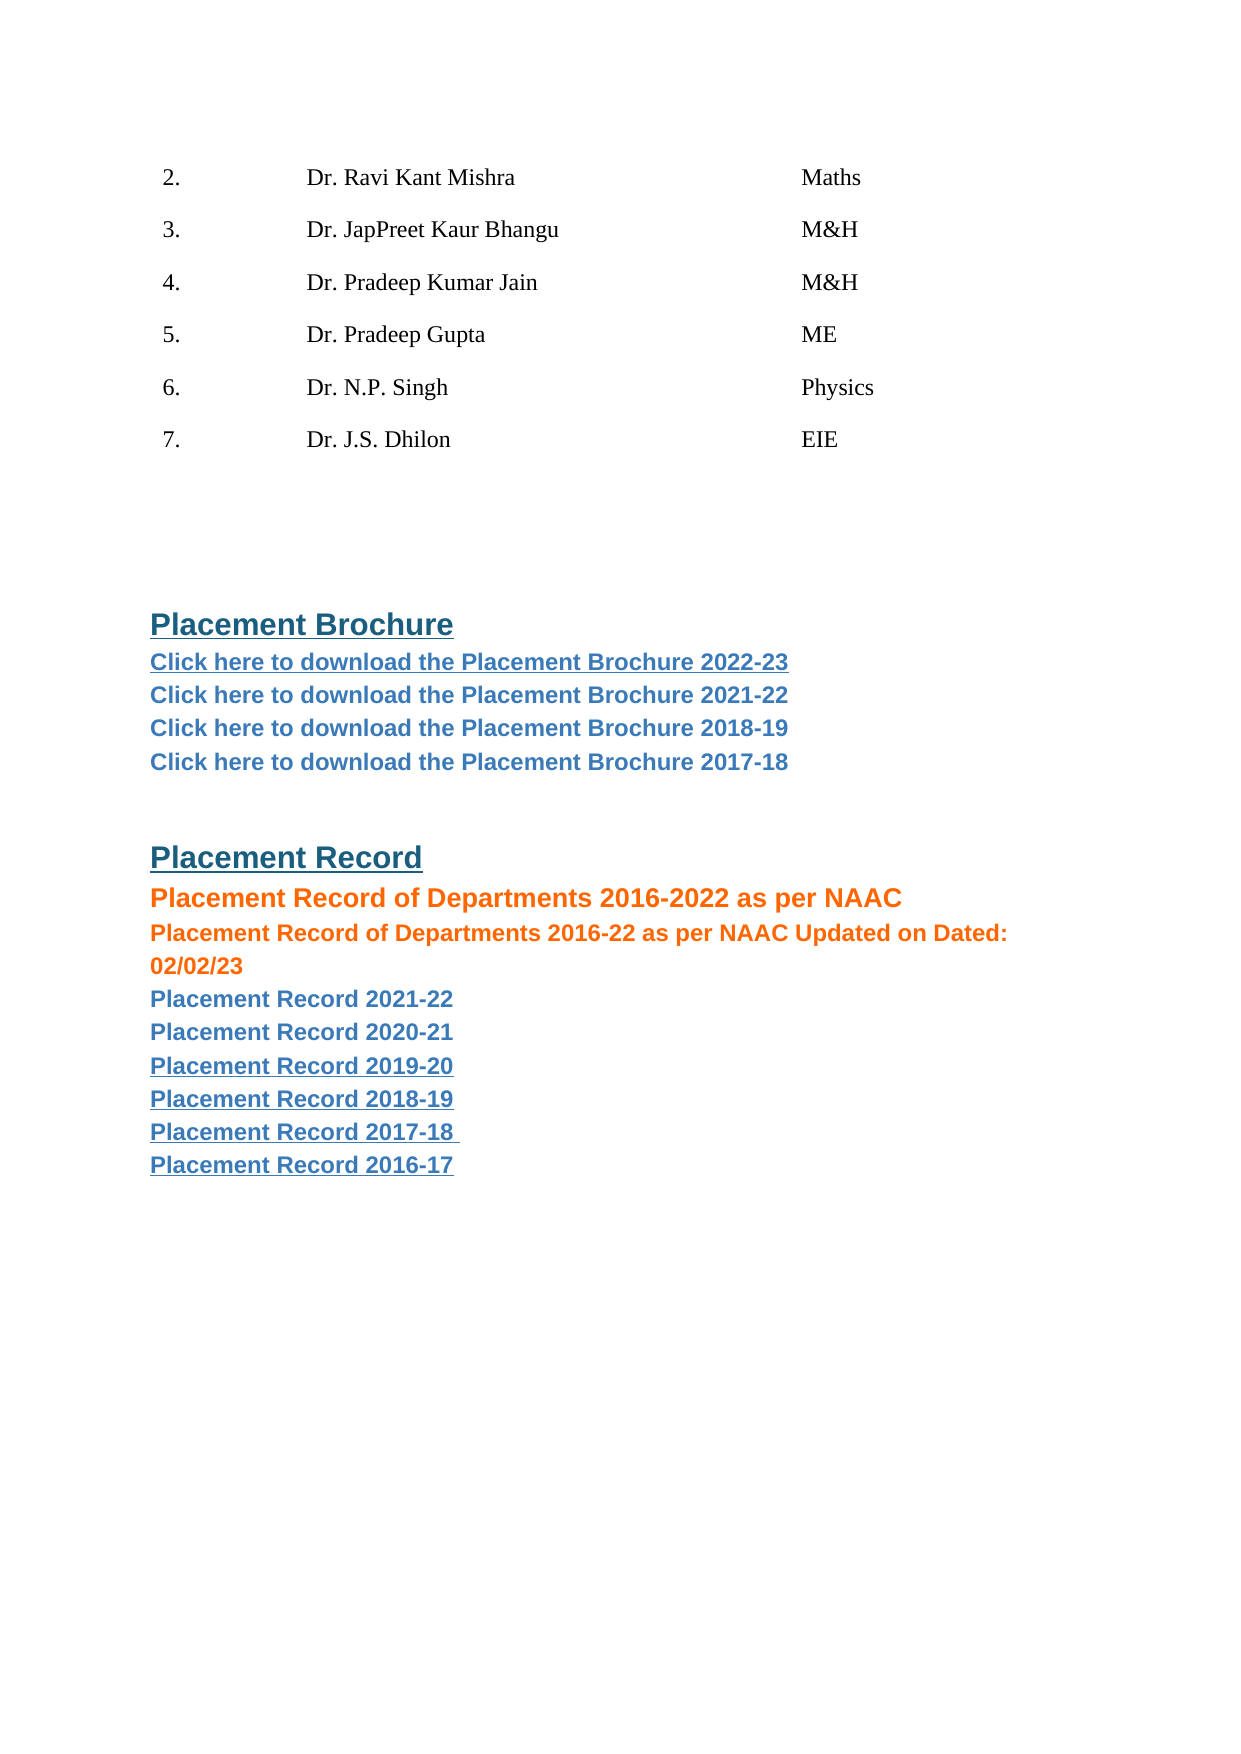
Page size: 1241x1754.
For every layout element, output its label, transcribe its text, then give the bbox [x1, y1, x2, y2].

text Click here to download the Placement Brochure 2018-19 [150, 709, 1090, 742]
table_cell Dr. Pradeep Kumar Jain [294, 255, 788, 308]
table_cell 7. [150, 413, 294, 466]
table_cell 3. [150, 203, 294, 255]
table_cell M&H [789, 203, 1232, 255]
subtitle Placement Record [150, 839, 1090, 876]
text Click here to download the Placement Brochure 2022-23 [150, 642, 1090, 675]
table_cell Dr. Pradeep Gupta [294, 308, 788, 360]
table_cell EIE [789, 413, 1232, 466]
table_cell Maths [789, 150, 1232, 203]
text Placement Record 2021-22 [150, 979, 1090, 1013]
table_cell 6. [150, 360, 294, 413]
text Click here to download the Placement Brochure 2017-18 [150, 742, 1090, 775]
text Click here to download the Placement Brochure 2021-22 [150, 675, 1090, 709]
table_cell 2. [150, 150, 294, 203]
text Placement Record 2016-17 [150, 1146, 1090, 1179]
subtitle Placement Record of Departments 2016-2022 as per NAAC [150, 876, 1090, 913]
text Placement Record 2018-19 [150, 1079, 1090, 1112]
table_cell 4. [150, 255, 294, 308]
table_cell Physics [789, 360, 1232, 413]
table_cell M&H [789, 255, 1232, 308]
subtitle Placement Brochure [150, 606, 1090, 642]
table_cell 5. [150, 308, 294, 360]
table_cell Dr. J.S. Dhilon [294, 413, 788, 466]
table_cell Dr. Ravi Kant Mishra [294, 150, 788, 203]
text Placement Record 2019-20 [150, 1046, 1090, 1079]
text Placement Record 2017-18 [150, 1112, 1090, 1146]
text Placement Record 2020-21 [150, 1013, 1090, 1046]
table_cell Dr. N.P. Singh [294, 360, 788, 413]
table_cell Dr. JapPreet Kaur Bhangu [294, 203, 788, 255]
text Placement Record of Departments 2016-22 as per NAAC Updated on Dated: 02/02/23 [150, 913, 1090, 979]
table_cell ME [789, 308, 1232, 360]
